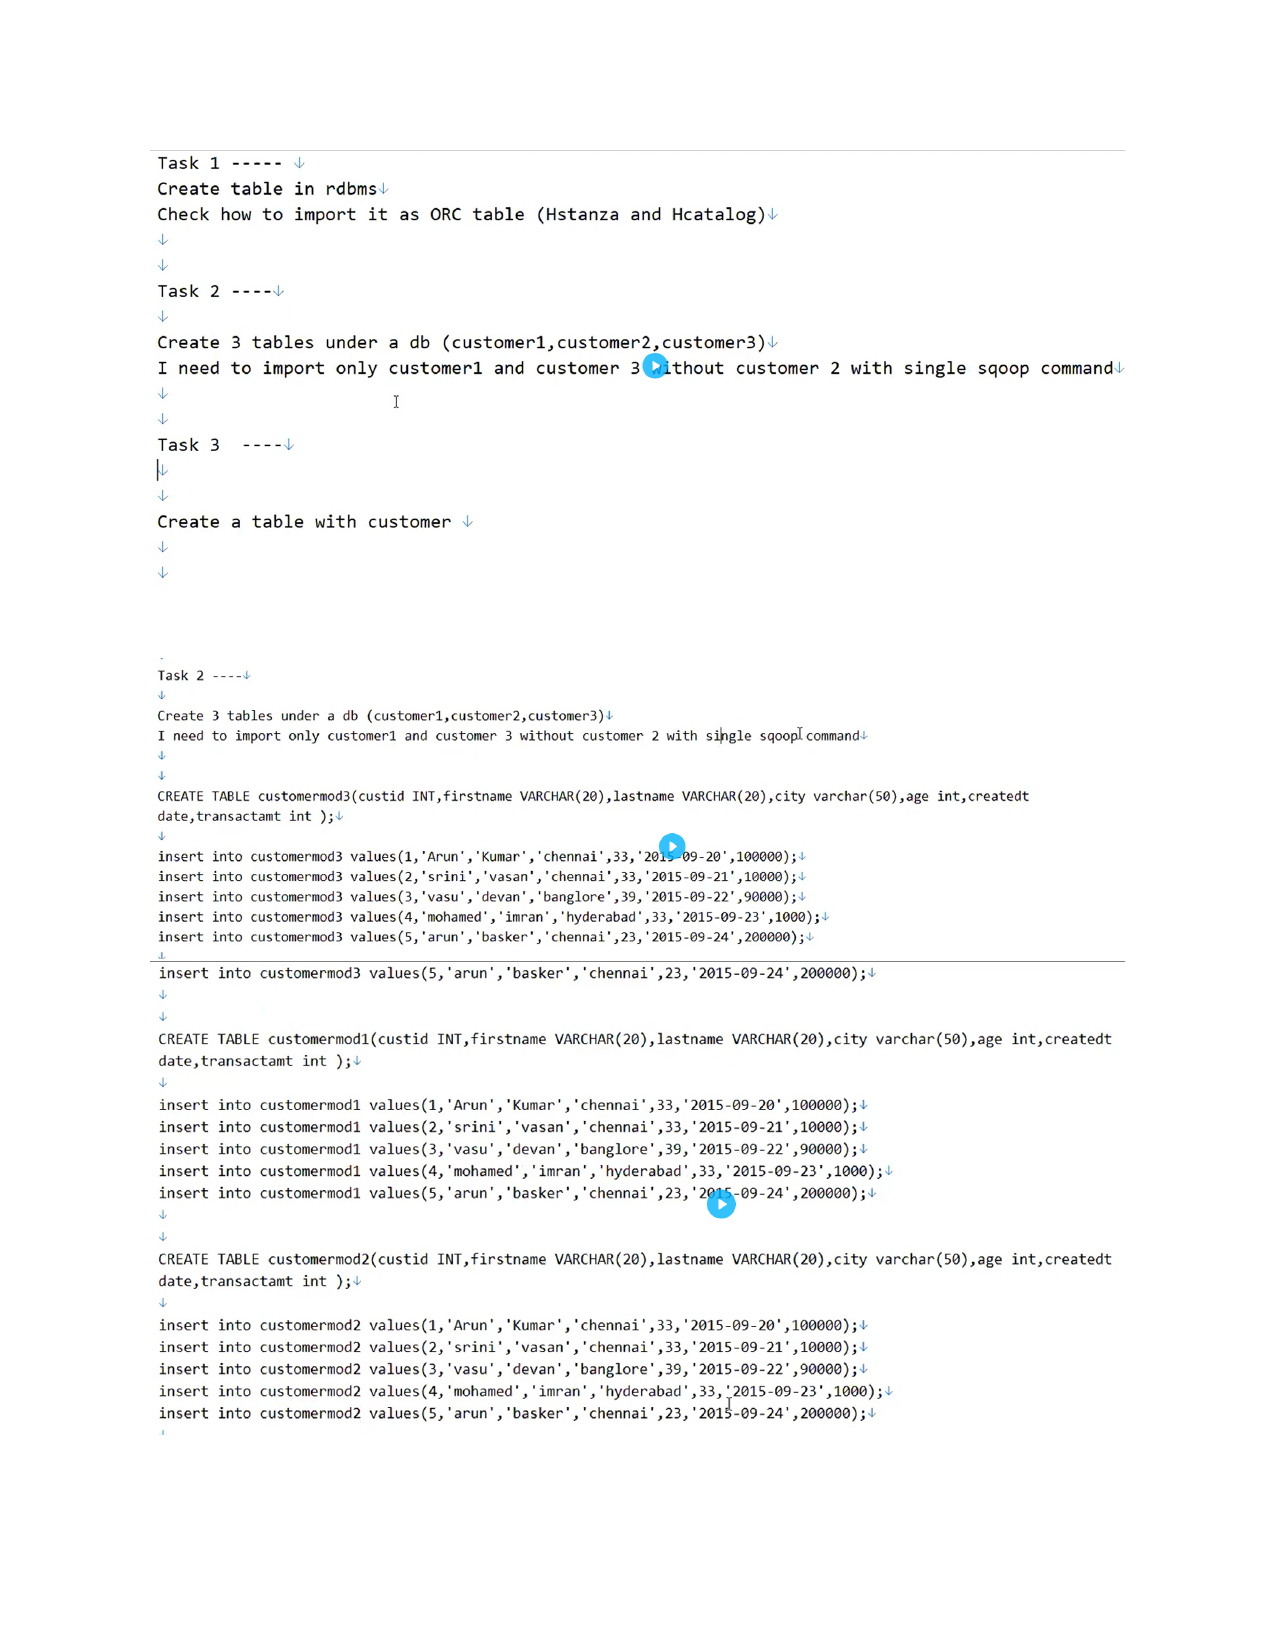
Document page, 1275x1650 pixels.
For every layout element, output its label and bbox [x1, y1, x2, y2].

picture [150, 658, 1125, 959]
picture [150, 150, 1125, 591]
picture [150, 961, 1125, 1435]
